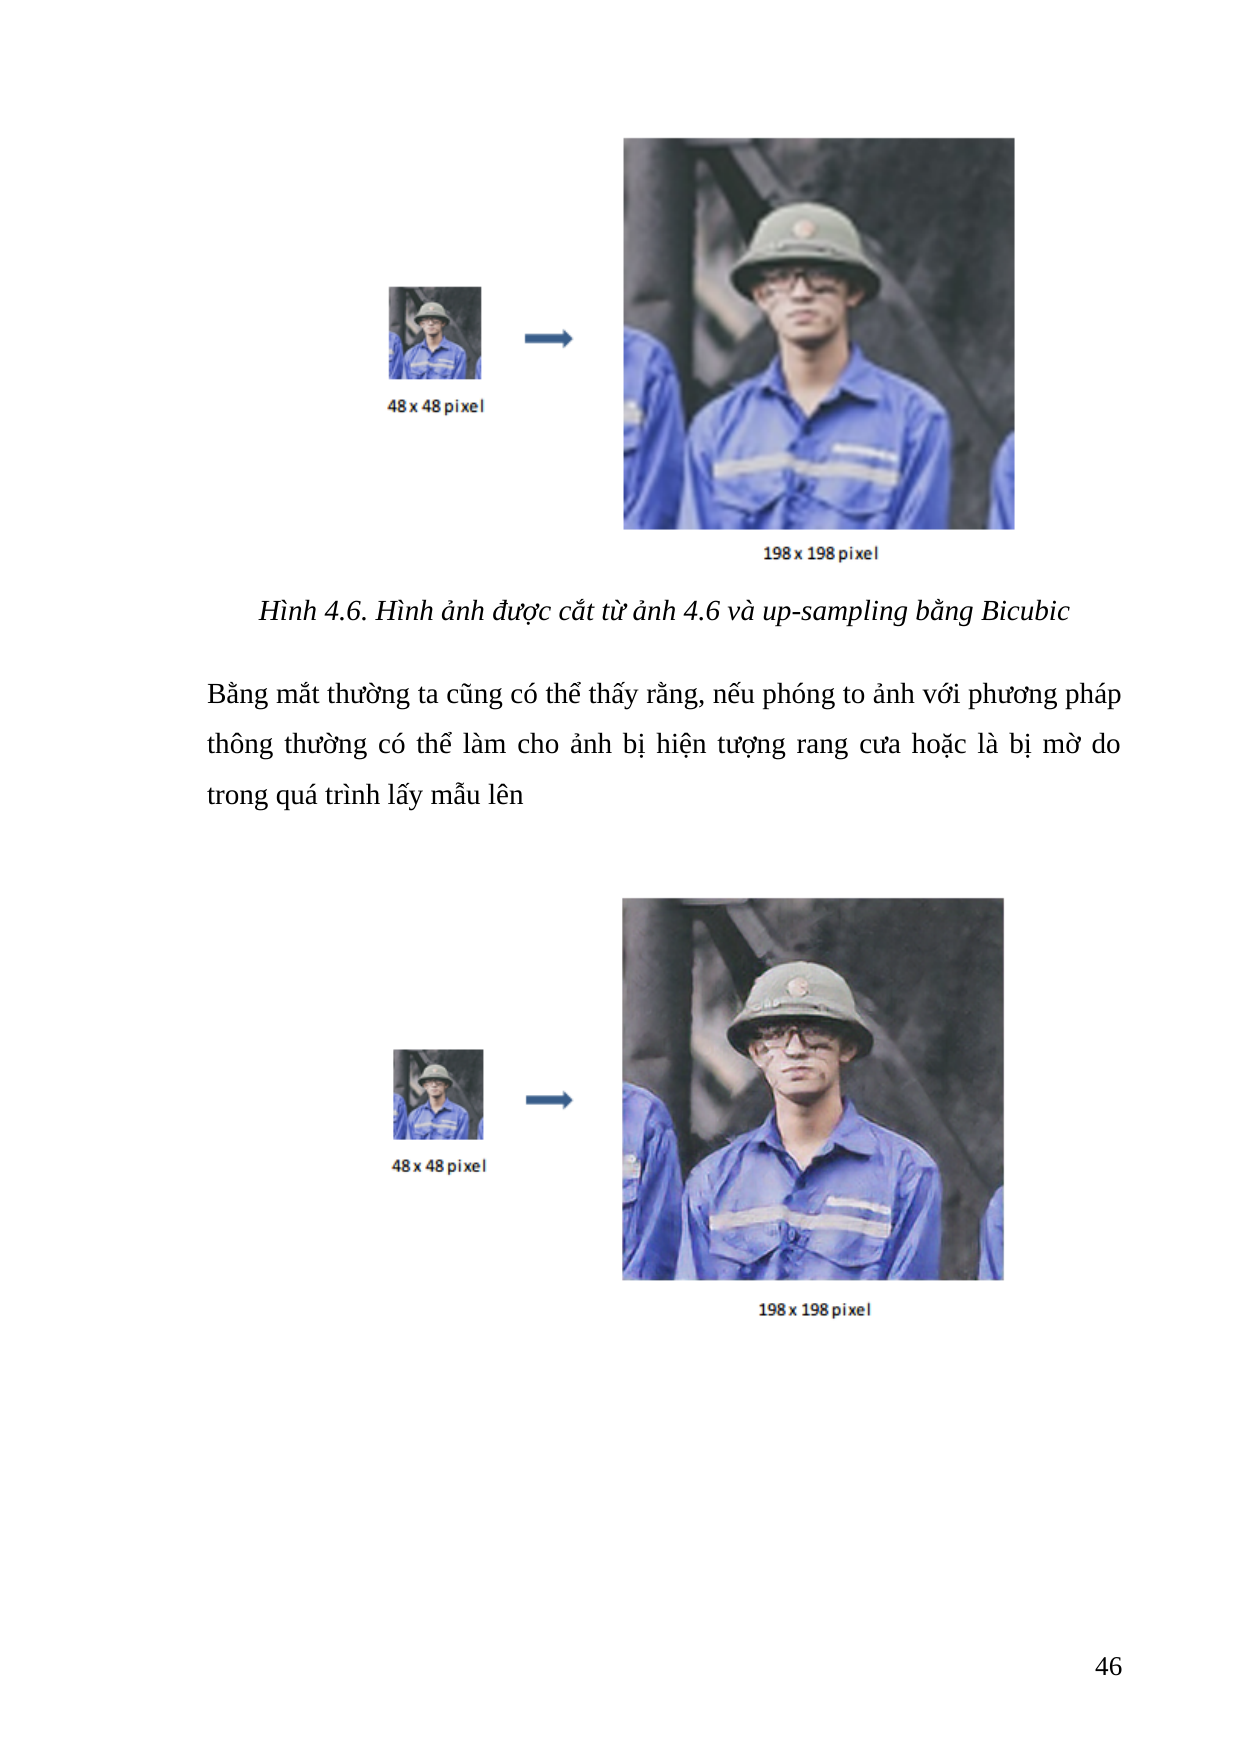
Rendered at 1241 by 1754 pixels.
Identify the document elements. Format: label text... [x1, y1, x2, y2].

text Bằng mắt thường ta cũng có thể thấy rằng, nếu phóng to ảnh với phương pháp thông thường có thể làm cho ảnh bị hiện tượng rang cưa hoặc là bị mờ do trong quá trình lấy mẫu lên [207, 676, 1122, 810]
text Hình 4.6. Hình ảnh được cắt từ ảnh 4.6 và up-sampling bằng Bicubic [207, 593, 1122, 627]
picture [286, 118, 1043, 569]
picture [302, 877, 1027, 1328]
